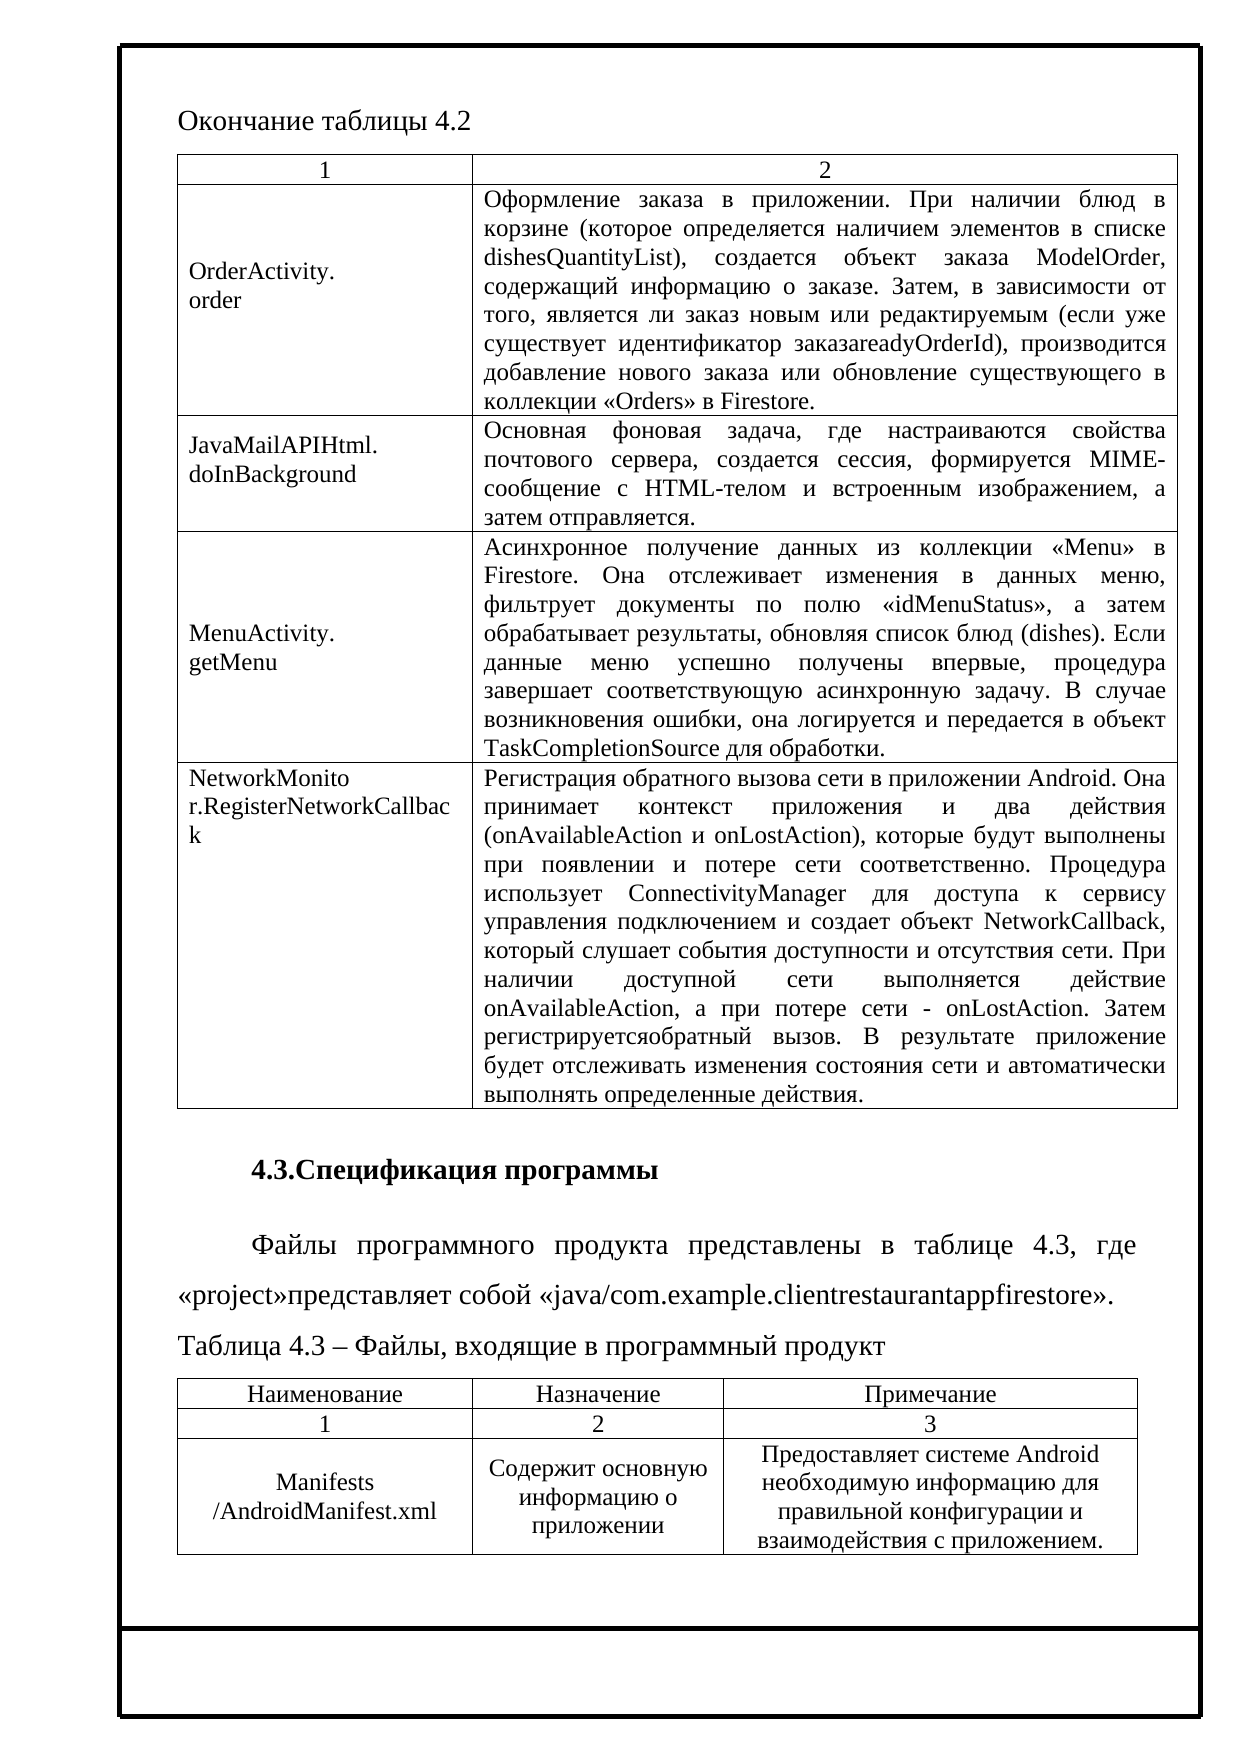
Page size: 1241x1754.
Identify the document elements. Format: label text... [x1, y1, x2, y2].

table_cell Асинхронное получение данных из коллекции «Menu» в Firestore. Она отслеживает изменения в данных меню, фильтрует документы по полю «idMenuStatus», а затем обрабатывает результаты, обновляя список блюд (dishes). Если данные меню успешно получены впервые, процедура завершает соответствующую асинхронную задачу. В случае возникновения ошибки, она логируется и передается в объект TaskCompletionSource для обработки. [473, 532, 1177, 762]
text Файлы программного продукта представлены в таблице 4.3, где «project»представляет собой «java/com.example.clientrestaurantappfirestore». [177, 1227, 1137, 1311]
table_header Примечание [724, 1379, 1137, 1408]
table_header Наименование [178, 1379, 472, 1408]
text Таблица 4.3 – Файлы, входящие в программный продукт [177, 1328, 1137, 1361]
table_cell MenuActivity. getMenu [178, 532, 472, 762]
text Окончание таблицы 4.2 [177, 103, 1167, 137]
table_cell Содержит основную информацию о приложении [473, 1439, 723, 1554]
table_header Назначение [473, 1379, 723, 1408]
table_header 1 [178, 155, 472, 183]
table_header 2 [473, 155, 1177, 183]
table_cell Регистрация обратного вызова сети в приложении Android. Она принимает контекст приложения и два действия (onAvailableAction и onLostAction), которые будут выполнены при появлении и потере сети соответственно. Процедура использует ConnectivityManager для доступа к сервису управления подключением и создает объект NetworkCallback, который слушает события доступности и отсутствия сети. При наличии доступной сети выполняется действие onAvailableAction, а при потере сети - onLostAction. Затем регистрируетсяобратный вызов. В результате приложение будет отслеживать изменения состояния сети и автоматически выполнять определенные действия. [473, 763, 1177, 1108]
table_cell NetworkMonitor.RegisterNetworkCallback [178, 763, 472, 1108]
table_cell Предоставляет системе Android необходимую информацию для правильной конфигурации и взаимодействия с приложением. [724, 1439, 1137, 1554]
table_cell Основная фоновая задача, где настраиваются свойства почтового сервера, создается сессия, формируется MIME-сообщение с HTML-телом и встроенным изображением, а затем отправляется. [473, 416, 1177, 531]
table_cell OrderActivity. order [178, 185, 472, 414]
table_cell 1 [178, 1409, 472, 1438]
subtitle 4.3.Спецификация программы [177, 1152, 1137, 1185]
table_cell 3 [724, 1409, 1137, 1438]
table_cell 2 [473, 1409, 723, 1438]
table_cell Manifests /AndroidManifest.xml [178, 1439, 472, 1554]
table_cell Оформление заказа в приложении. При наличии блюд в корзине (которое определяется наличием элементов в списке dishesQuantityList), создается объект заказа ModelOrder, содержащий информацию о заказе. Затем, в зависимости от того, является ли заказ новым или редактируемым (если уже существует идентификатор заказаreadyOrderId), производится добавление нового заказа или обновление существующего в коллекции «Orders» в Firestore. [473, 185, 1177, 414]
table_cell JavaMailAPIHtml. doInBackground [178, 416, 472, 531]
